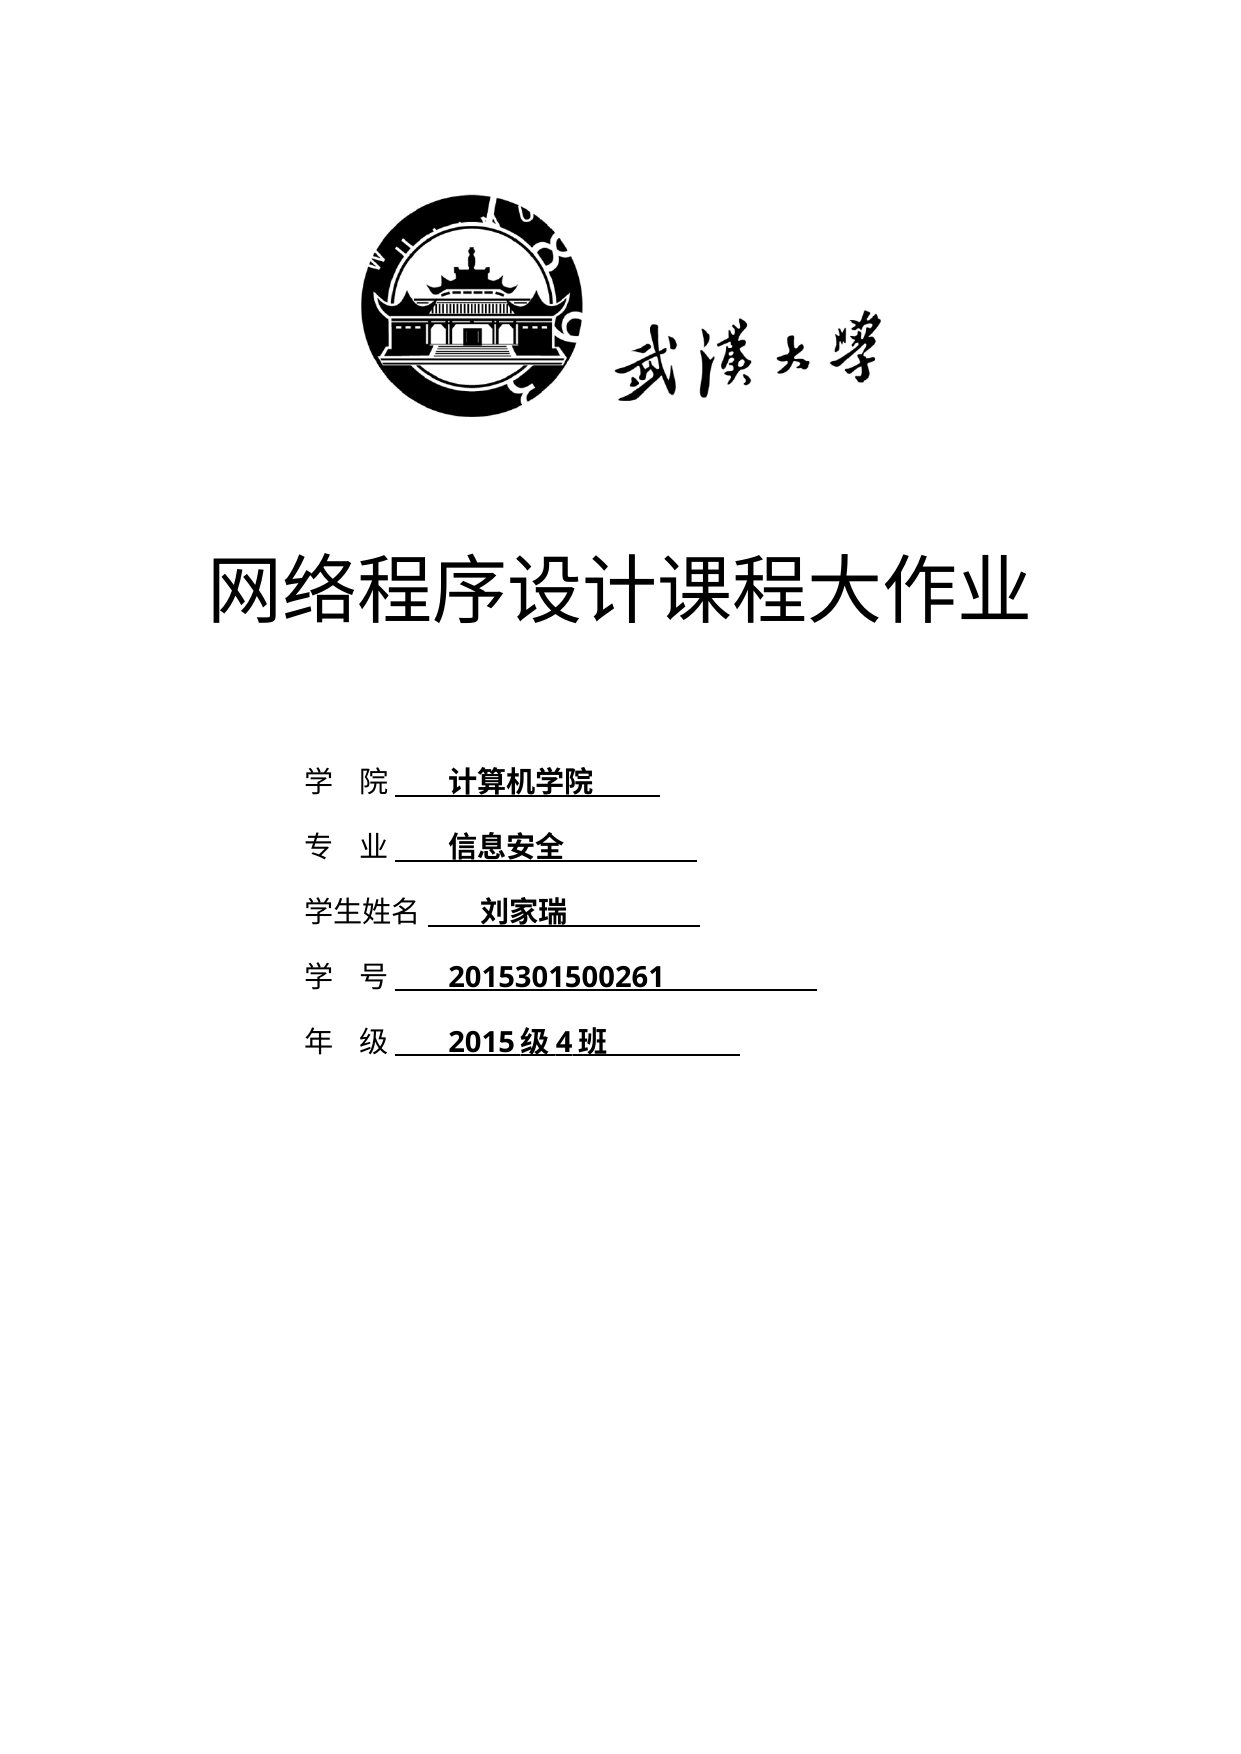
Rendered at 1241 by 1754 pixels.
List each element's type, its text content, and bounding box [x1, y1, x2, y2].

text 年 级 2015级4班 [187, 1007, 847, 1072]
picture [340, 194, 900, 423]
text 学生姓名 刘家瑞 [187, 877, 847, 942]
text 学 号 2015301500261 [187, 942, 847, 1007]
text 专 业 信息安全 [187, 812, 847, 877]
text 学 院 计算机学院 [187, 747, 847, 812]
text 网络程序设计课程大作业 [187, 519, 1053, 649]
